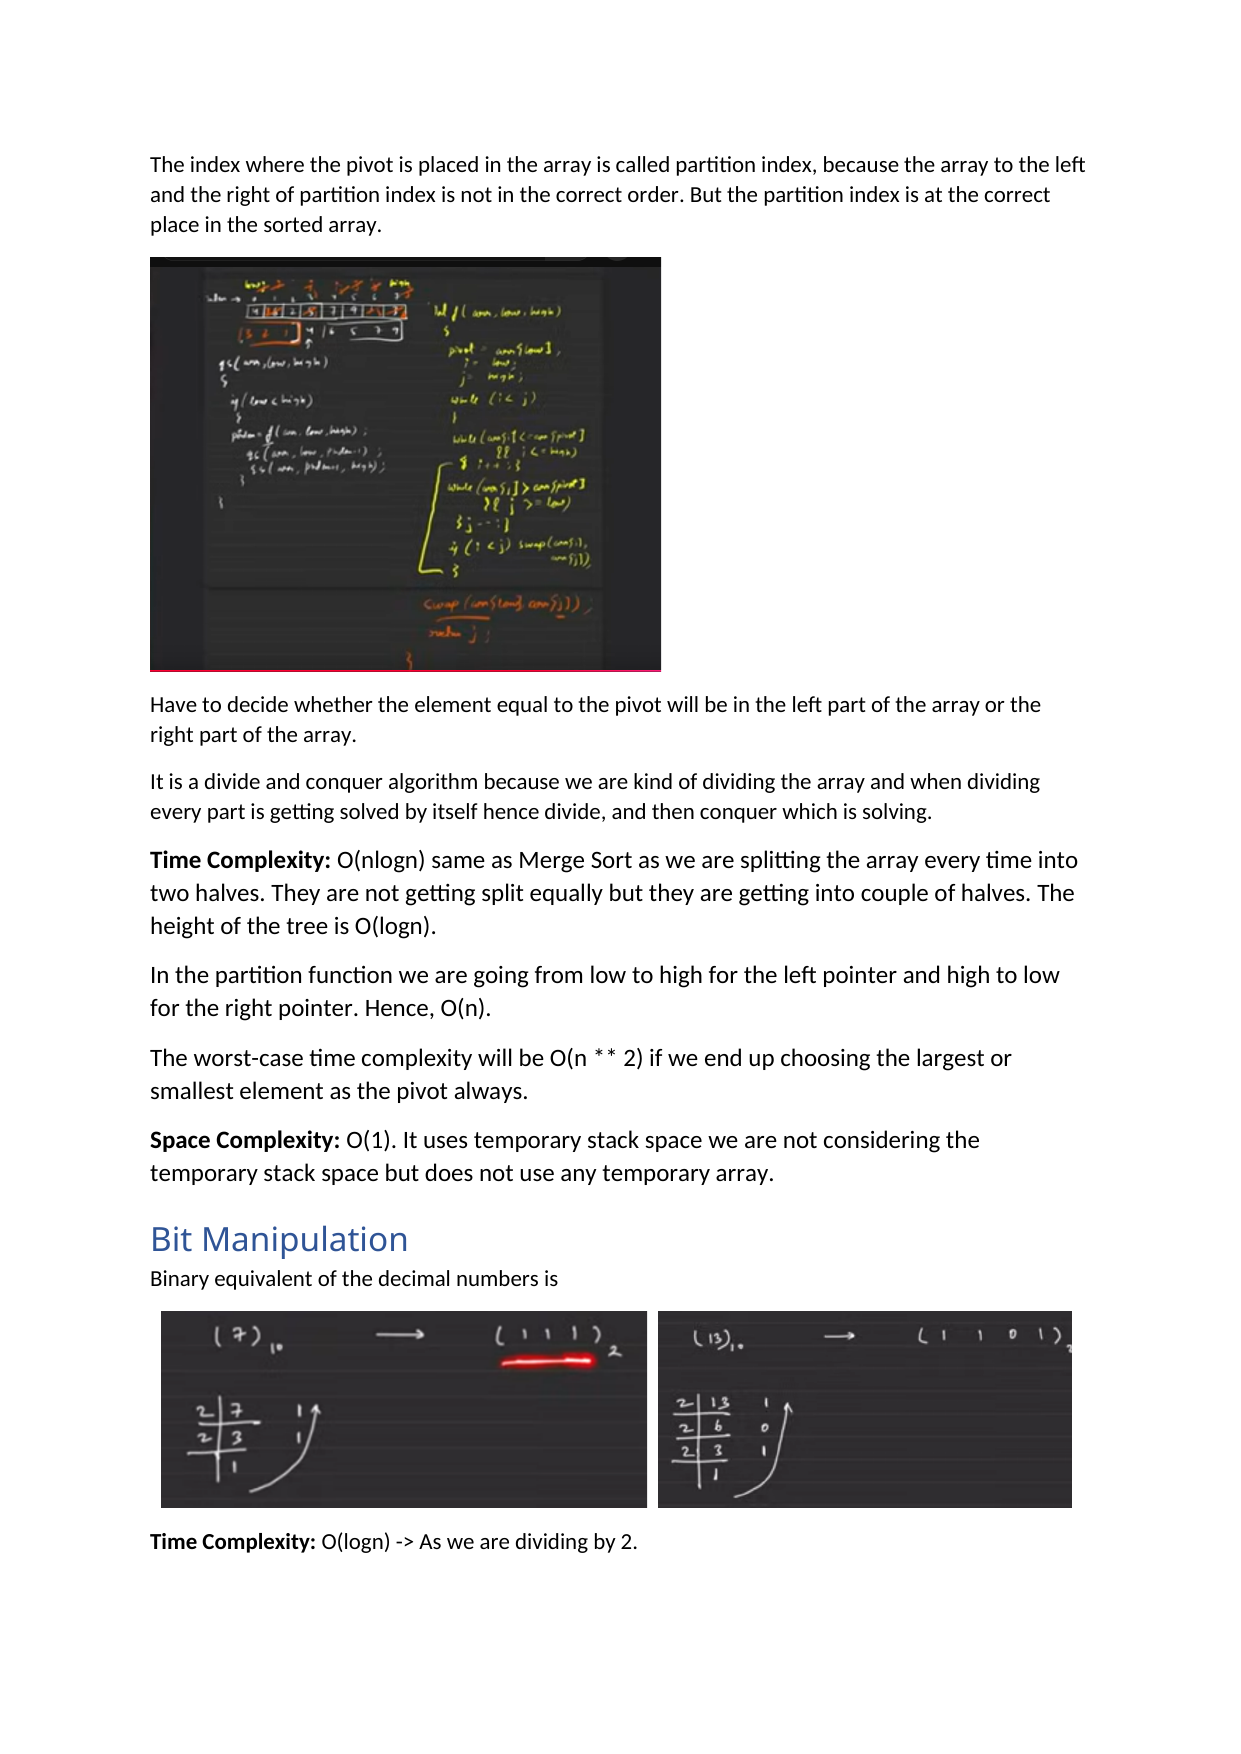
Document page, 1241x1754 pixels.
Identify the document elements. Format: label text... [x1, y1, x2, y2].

text The index where the pivot is placed in the array is called partition index, because the array to the left and the right of partition index is not in the correct order. But the partition index is at the correct place in the sorted array. [150, 150, 1090, 238]
picture [150, 257, 662, 672]
subtitle Bit Manipulation [150, 1216, 1090, 1261]
text The worst-case time complexity will be O(n ** 2) if we end up choosing the largest or smallest element as the pivot always. [150, 1042, 1090, 1106]
text Binary equivalent of the decimal numbers is [150, 1264, 1090, 1292]
text Time Complexity: O(nlogn) same as Merge Sort as we are splitting the array every time into two halves. They are not getting split equally but they are getting into couple of halves. The height of the tree is O(logn). [150, 844, 1090, 941]
text Have to decide whether the element equal to the pivot will be in the left part of the array or the right part of the array. [150, 690, 1090, 748]
text In the partition function we are going from low to high for the left pointer and high to low for the right pointer. Hence, O(n). [150, 960, 1090, 1023]
text Time Complexity: O(logn) -> As we are dividing by 2. [150, 1527, 1090, 1555]
text Space Complexity: O(1). It uses temporary stack space we are not considering the temporary stack space but does not use any temporary array. [150, 1125, 1090, 1188]
text It is a divide and conquer algorithm because we are kind of dividing the array and when dividing every part is getting solved by itself hence divide, and then conquer which is solving. [150, 767, 1090, 825]
